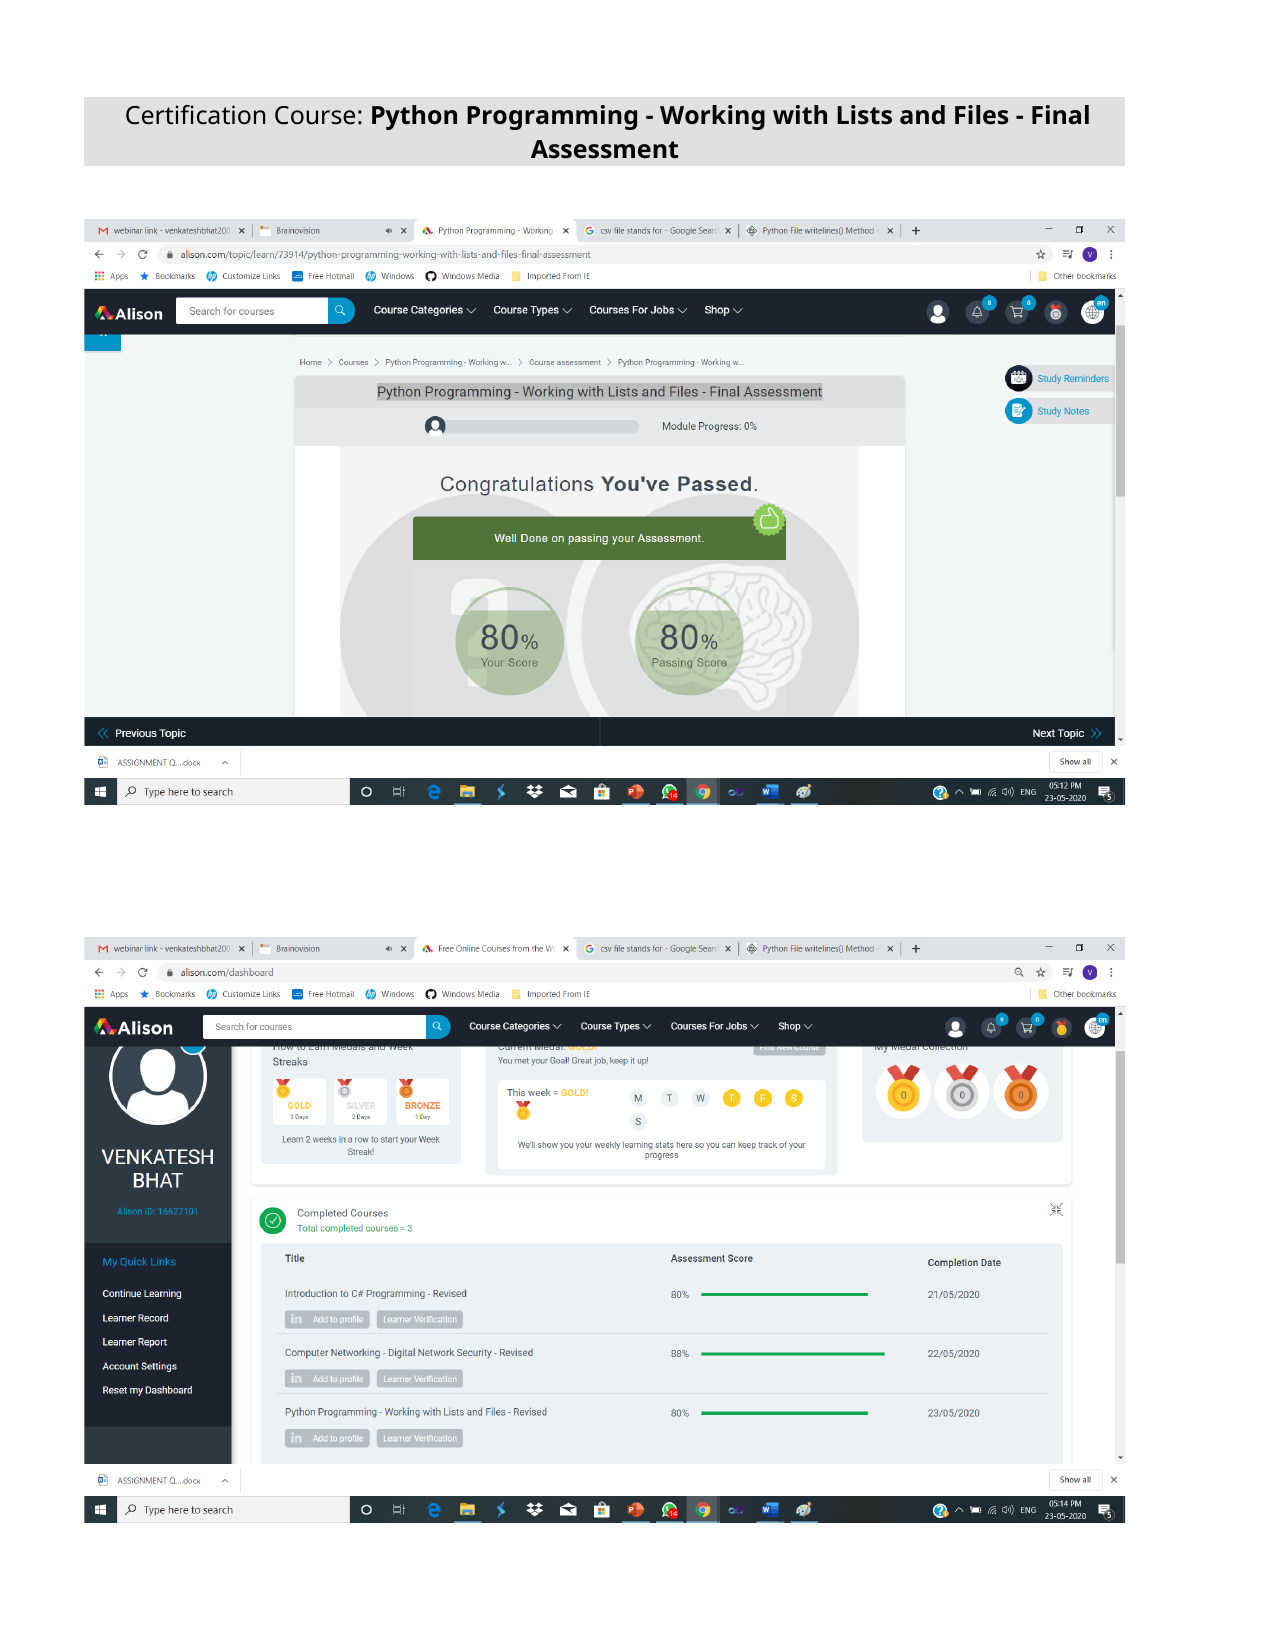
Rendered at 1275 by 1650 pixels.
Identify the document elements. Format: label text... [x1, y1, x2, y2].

picture [84, 219, 1125, 805]
text Certification Course: Python Programming - Working with Lists and Files - Final Assessment [84, 97, 1125, 166]
picture [84, 937, 1125, 1523]
